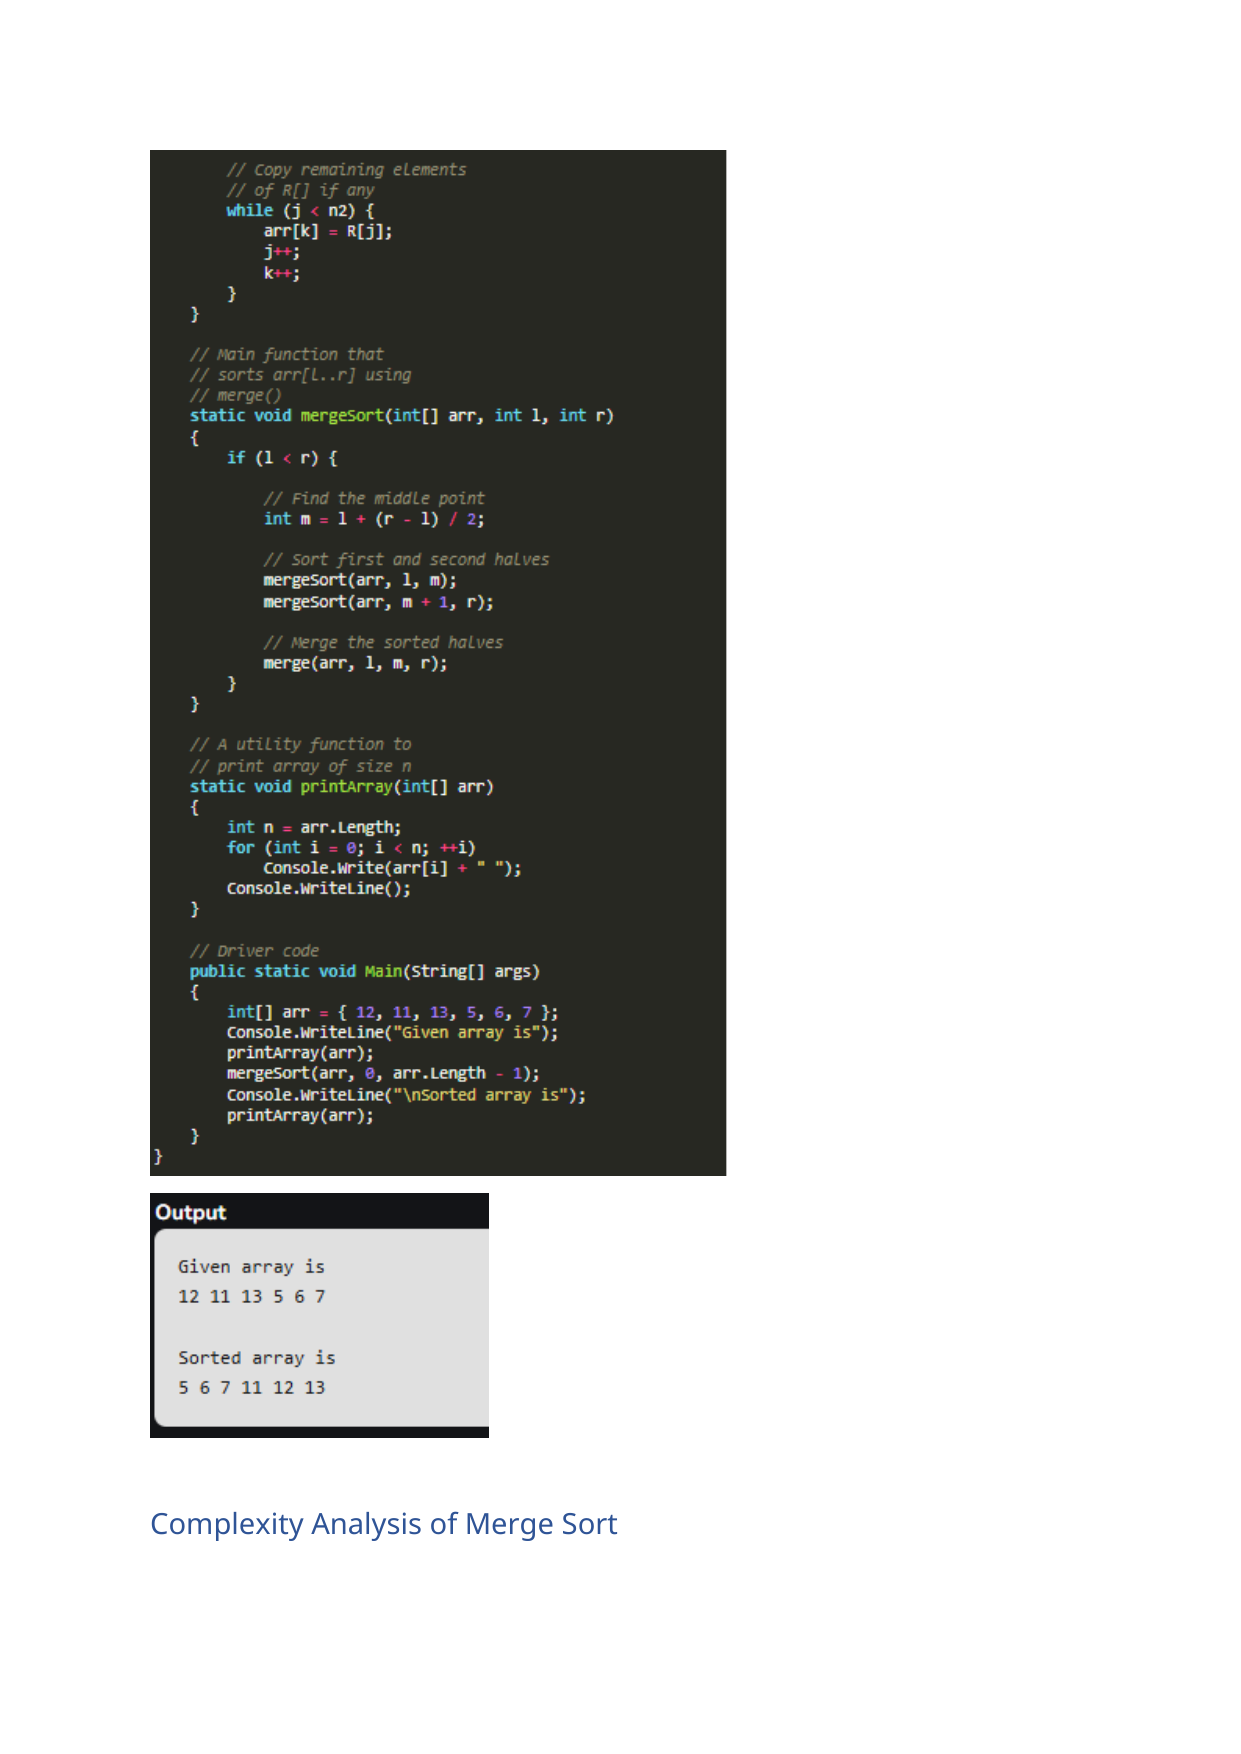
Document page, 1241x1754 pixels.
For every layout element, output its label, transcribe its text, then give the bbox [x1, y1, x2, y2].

picture [150, 1193, 489, 1438]
picture [150, 150, 727, 1176]
subtitle Complexity Analysis of Merge Sort [150, 1503, 1090, 1543]
